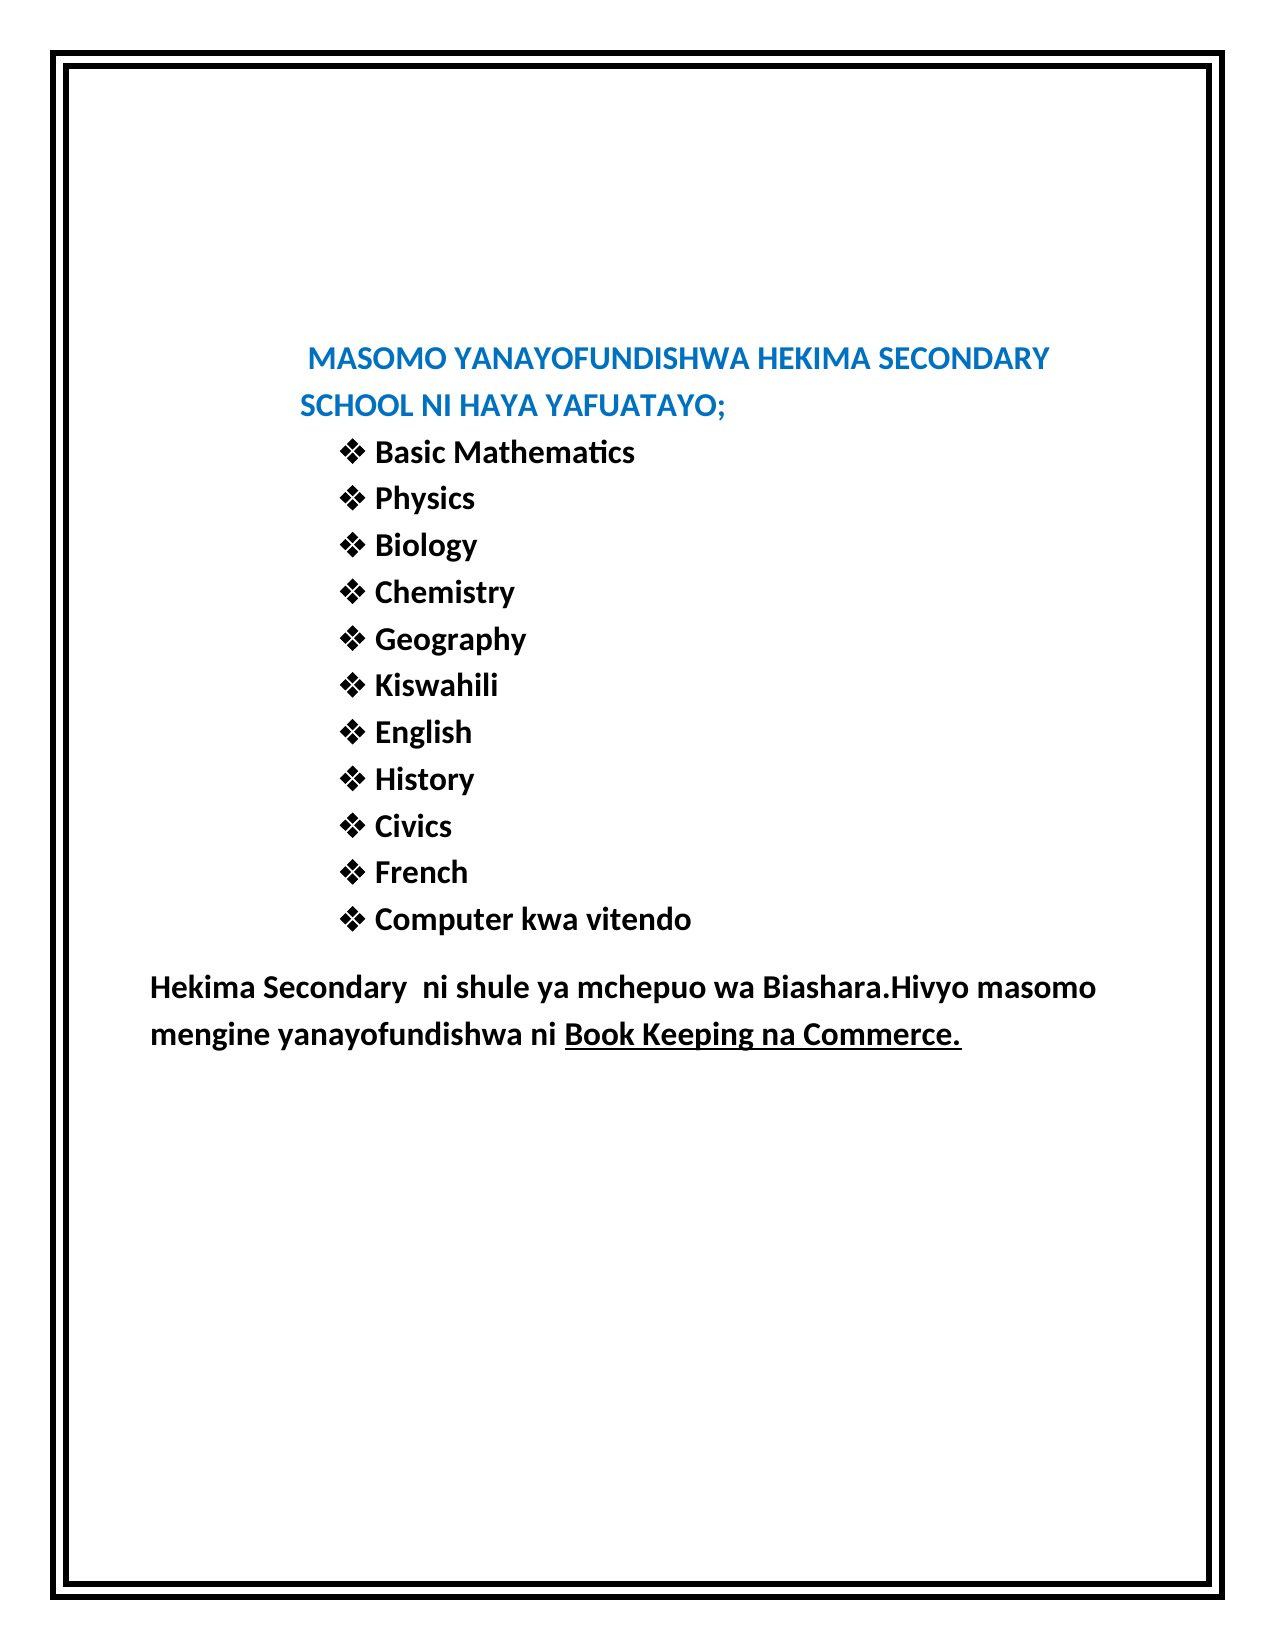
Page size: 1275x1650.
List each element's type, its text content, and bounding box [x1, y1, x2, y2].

list Biology [337, 524, 1125, 565]
list MASOMO YANAYOFUNDISHWA HEKIMA SECONDARY SCHOOL NI HAYA YAFUATAYO; [300, 337, 1125, 424]
list Chemistry [337, 571, 1125, 612]
list Basic Mathematics [337, 431, 1125, 471]
list Physics [337, 477, 1125, 518]
list French [337, 852, 1125, 892]
list Civics [337, 805, 1125, 846]
list History [337, 758, 1125, 799]
list English [337, 711, 1125, 752]
text Hekima Secondary ni shule ya mchepuo wa Biashara.Hivyo masomo mengine yanayofundishwa ni Book Keeping na Commerce. [150, 966, 1125, 1053]
list Computer kwa vitendo [337, 898, 1125, 939]
list Kiswahili [337, 664, 1125, 705]
list Geography [337, 618, 1125, 658]
